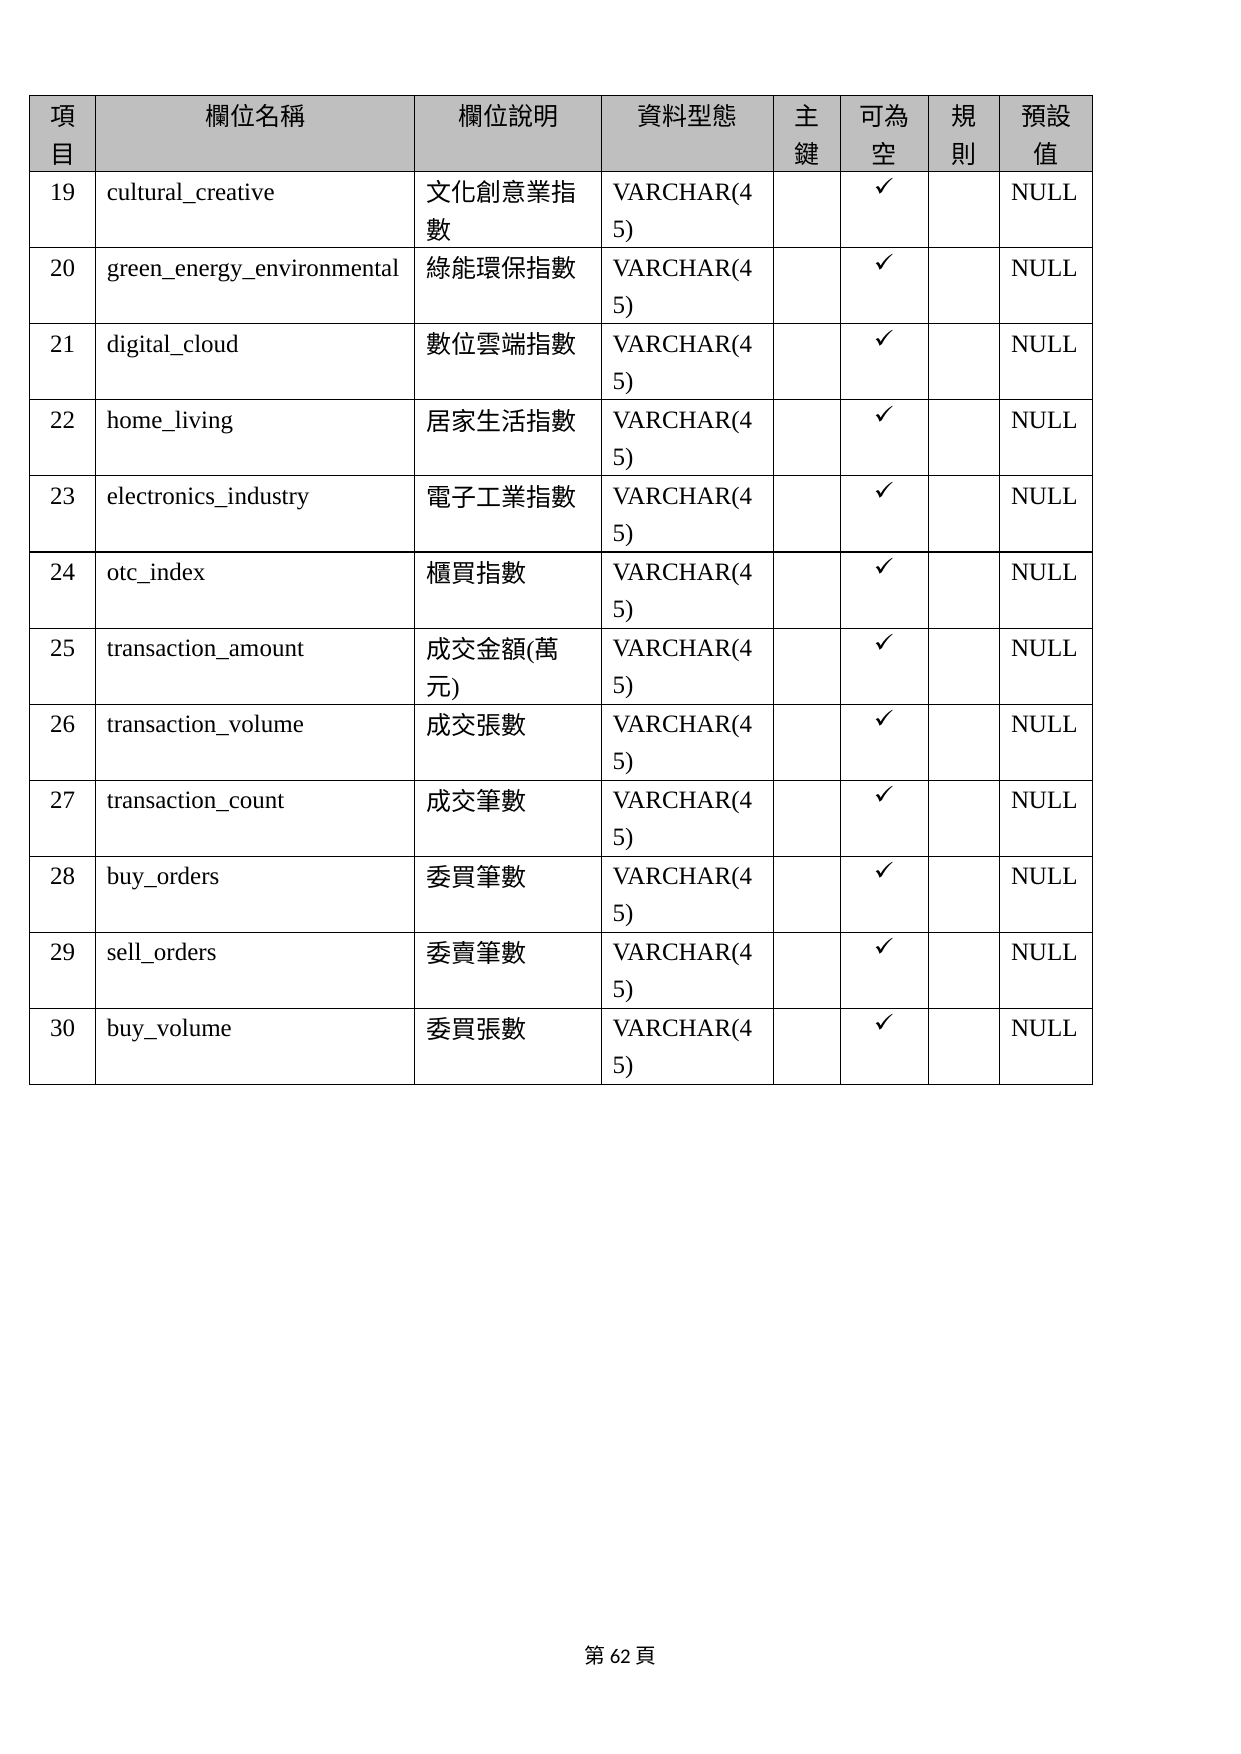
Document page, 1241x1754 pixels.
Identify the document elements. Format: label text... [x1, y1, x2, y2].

table_cell VARCHAR(45) [602, 476, 773, 551]
table_cell [929, 553, 999, 627]
table_cell VARCHAR(45) [602, 400, 773, 475]
table_cell [841, 248, 928, 323]
table_cell VARCHAR(45) [602, 1009, 773, 1084]
table_cell VARCHAR(45) [602, 629, 773, 703]
table_cell NULL [1000, 1009, 1092, 1084]
table_cell [929, 476, 999, 551]
table_cell 數位雲端指數 [415, 324, 601, 399]
table_cell [929, 248, 999, 323]
table_cell transaction_count [96, 781, 414, 856]
table_cell [929, 705, 999, 779]
table_cell NULL [1000, 476, 1092, 551]
table_cell VARCHAR(45) [602, 781, 773, 856]
table_cell 綠能環保指數 [415, 248, 601, 323]
table_cell [841, 1009, 928, 1084]
table_cell [929, 781, 999, 856]
table_header 預設值 [1000, 96, 1092, 171]
table_header 資料型態 [602, 96, 773, 171]
table_cell [929, 629, 999, 703]
table_cell [774, 629, 840, 703]
table_cell NULL [1000, 324, 1092, 399]
table_cell 23 [30, 476, 95, 551]
table_cell NULL [1000, 781, 1092, 856]
table_cell sell_orders [96, 933, 414, 1008]
table_cell NULL [1000, 172, 1092, 247]
table_cell 電子工業指數 [415, 476, 601, 551]
table_cell 21 [30, 324, 95, 399]
table_cell [841, 629, 928, 703]
table_cell 文化創意業指數 [415, 172, 601, 247]
table_cell [841, 172, 928, 247]
table_cell [929, 1009, 999, 1084]
table_cell [774, 705, 840, 779]
table_cell 櫃買指數 [415, 553, 601, 627]
table_cell green_energy_environmental [96, 248, 414, 323]
table_header 欄位說明 [415, 96, 601, 171]
table_cell 委賣筆數 [415, 933, 601, 1008]
table_cell buy_volume [96, 1009, 414, 1084]
table_cell 成交金額(萬元) [415, 629, 601, 703]
table_cell 委買張數 [415, 1009, 601, 1084]
table_cell NULL [1000, 933, 1092, 1008]
table_cell VARCHAR(45) [602, 553, 773, 627]
table_cell otc_index [96, 553, 414, 627]
table_cell [929, 172, 999, 247]
table_cell [929, 933, 999, 1008]
table_cell VARCHAR(45) [602, 172, 773, 247]
table_cell VARCHAR(45) [602, 248, 773, 323]
table_cell 19 [30, 172, 95, 247]
table_cell VARCHAR(45) [602, 324, 773, 399]
table_cell 29 [30, 933, 95, 1008]
table_cell 27 [30, 781, 95, 856]
table_cell VARCHAR(45) [602, 857, 773, 932]
table_cell NULL [1000, 705, 1092, 779]
table_cell 26 [30, 705, 95, 779]
table_cell buy_orders [96, 857, 414, 932]
table_cell transaction_amount [96, 629, 414, 703]
table_cell digital_cloud [96, 324, 414, 399]
table_cell [841, 857, 928, 932]
table_cell [774, 933, 840, 1008]
table_cell NULL [1000, 248, 1092, 323]
table_cell [841, 781, 928, 856]
table_cell [929, 324, 999, 399]
table_cell NULL [1000, 553, 1092, 627]
table_cell [774, 324, 840, 399]
table_cell 居家生活指數 [415, 400, 601, 475]
table_header 可為空 [841, 96, 928, 171]
table_cell 委買筆數 [415, 857, 601, 932]
table_cell 成交張數 [415, 705, 601, 779]
table_cell home_living [96, 400, 414, 475]
table_cell [774, 857, 840, 932]
table_cell 30 [30, 1009, 95, 1084]
table_cell [841, 933, 928, 1008]
table_cell transaction_volume [96, 705, 414, 779]
table_cell 25 [30, 629, 95, 703]
table_header 規則 [929, 96, 999, 171]
table_cell NULL [1000, 857, 1092, 932]
table_cell [774, 172, 840, 247]
table_cell [841, 324, 928, 399]
table_cell [841, 553, 928, 627]
table_header 欄位名稱 [96, 96, 414, 171]
table_cell VARCHAR(45) [602, 933, 773, 1008]
table_cell 成交筆數 [415, 781, 601, 856]
table_cell 20 [30, 248, 95, 323]
table_cell [929, 857, 999, 932]
table_cell 22 [30, 400, 95, 475]
table_cell NULL [1000, 629, 1092, 703]
table_cell 24 [30, 553, 95, 627]
table_header 項目 [30, 96, 95, 171]
table_cell cultural_creative [96, 172, 414, 247]
table_cell [841, 705, 928, 779]
table_cell 28 [30, 857, 95, 932]
table_cell NULL [1000, 400, 1092, 475]
table_header 主鍵 [774, 96, 840, 171]
table_cell electronics_industry [96, 476, 414, 551]
table_cell [841, 400, 928, 475]
table_cell [774, 553, 840, 627]
table_cell [774, 1009, 840, 1084]
table_cell [774, 781, 840, 856]
table_cell [841, 476, 928, 551]
table_cell [774, 476, 840, 551]
table_cell [774, 400, 840, 475]
table_cell VARCHAR(45) [602, 705, 773, 779]
table_cell [774, 248, 840, 323]
table_cell [929, 400, 999, 475]
